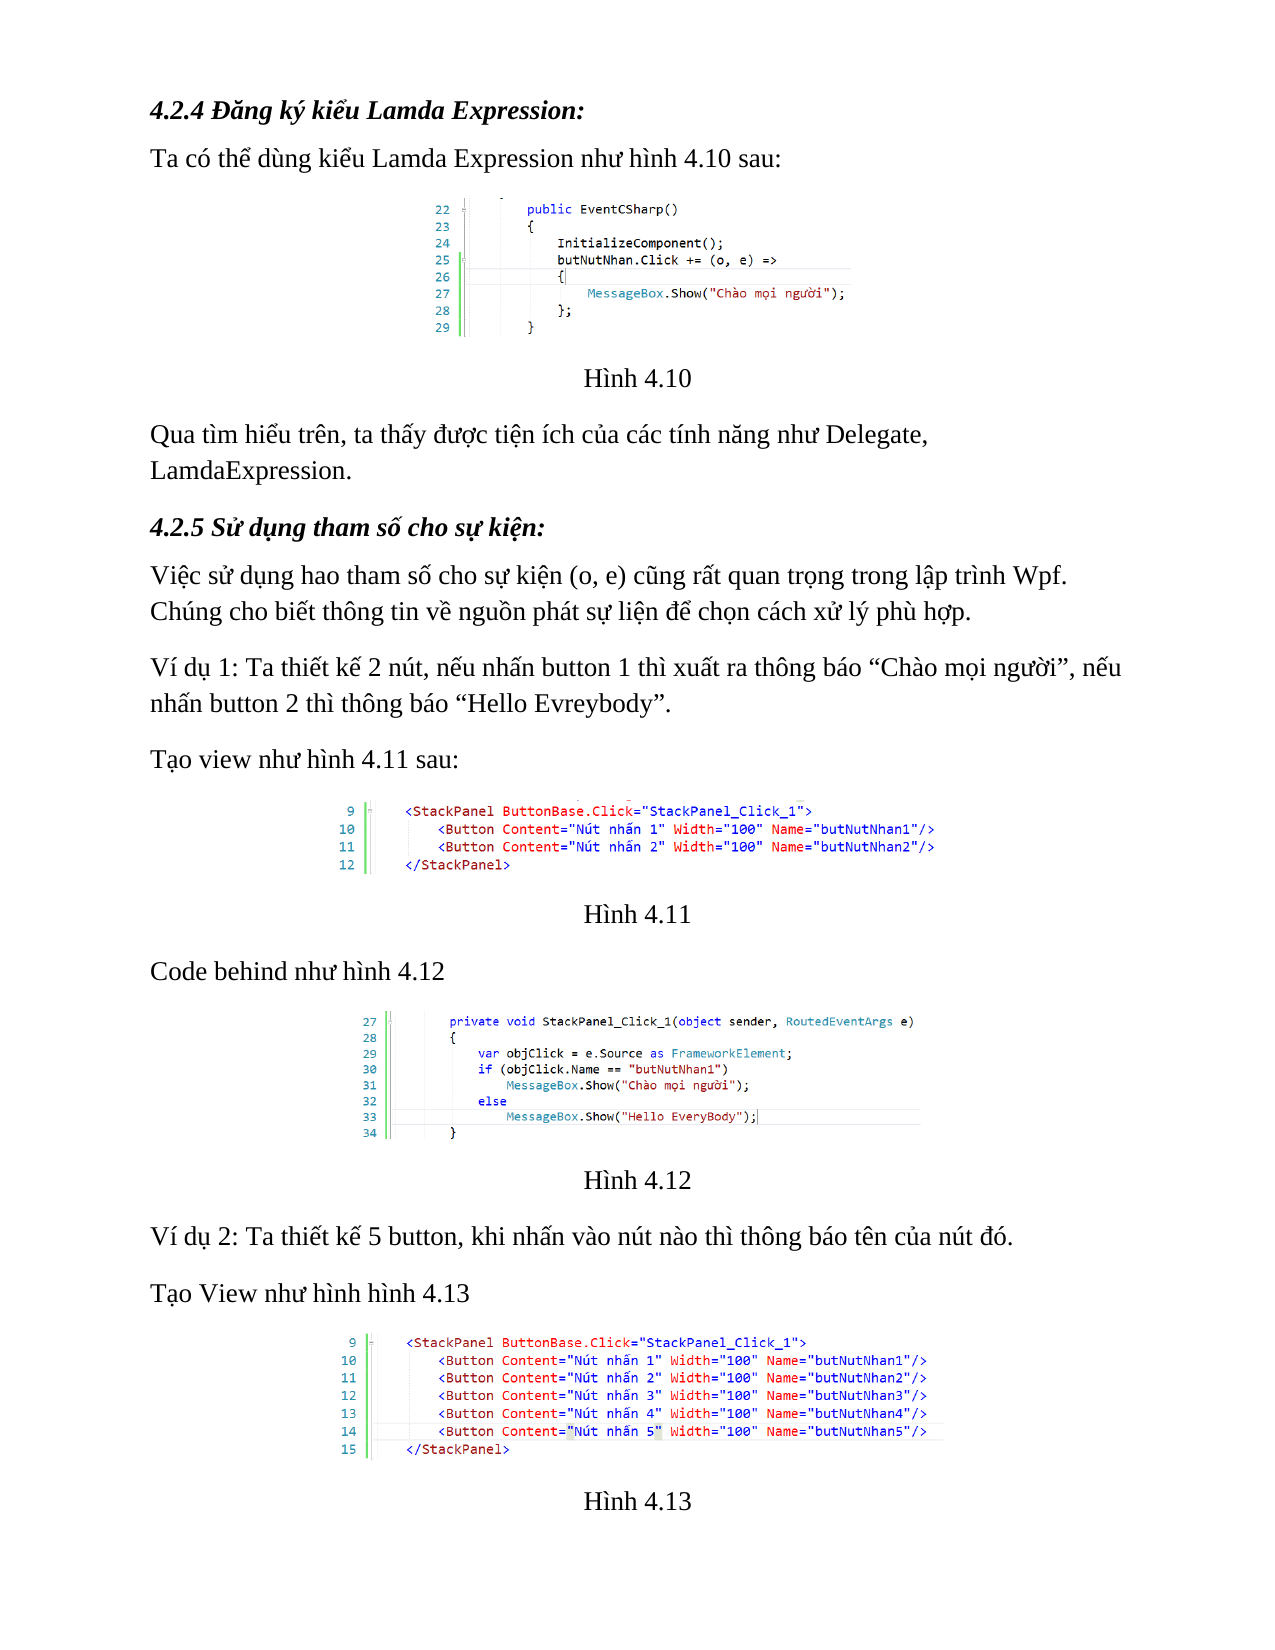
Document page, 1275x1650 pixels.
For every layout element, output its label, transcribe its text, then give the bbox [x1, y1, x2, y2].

text Qua tìm hiểu trên, ta thấy được tiện ích của các tính năng như Delegate, LamdaExpression. [150, 418, 1125, 485]
picture [329, 800, 947, 874]
text Hình 4.12 [150, 1164, 1125, 1195]
text Hình 4.13 [150, 1485, 1125, 1516]
text Ta có thể dùng kiểu Lamda Expression như hình 4.10 sau: [150, 142, 1125, 173]
text Hình 4.10 [150, 362, 1125, 393]
text Code behind như hình 4.12 [150, 955, 1125, 986]
subtitle 4.2.5 Sử dụng tham số cho sự kiện: [150, 511, 1125, 542]
picture [354, 1011, 921, 1139]
text Tạo view như hình 4.11 sau: [150, 744, 1125, 775]
text Việc sử dụng hao tham số cho sự kiện (o, e) cũng rất quan trọng trong lập trình Wpf. Chúng cho biết thông tin về nguồn phát sự liện để chọn cách xử lý phù hợp. [150, 559, 1125, 626]
text Ví dụ 2: Ta thiết kế 5 button, khi nhấn vào nút nào thì thông báo tên của nút đó. [150, 1220, 1125, 1252]
subtitle 4.2.4 Đăng ký kiểu Lamda Expression: [150, 94, 1125, 125]
text Hình 4.11 [150, 898, 1125, 929]
text Ví dụ 1: Ta thiết kế 2 nút, nếu nhấn button 1 thì xuất ra thông báo “Chào mọi người”, nếu nhấn button 2 thì thông báo “Hello Evreybody”. [150, 651, 1125, 718]
text Tạo View như hình hình 4.13 [150, 1277, 1125, 1308]
picture [423, 198, 852, 337]
picture [331, 1333, 944, 1461]
